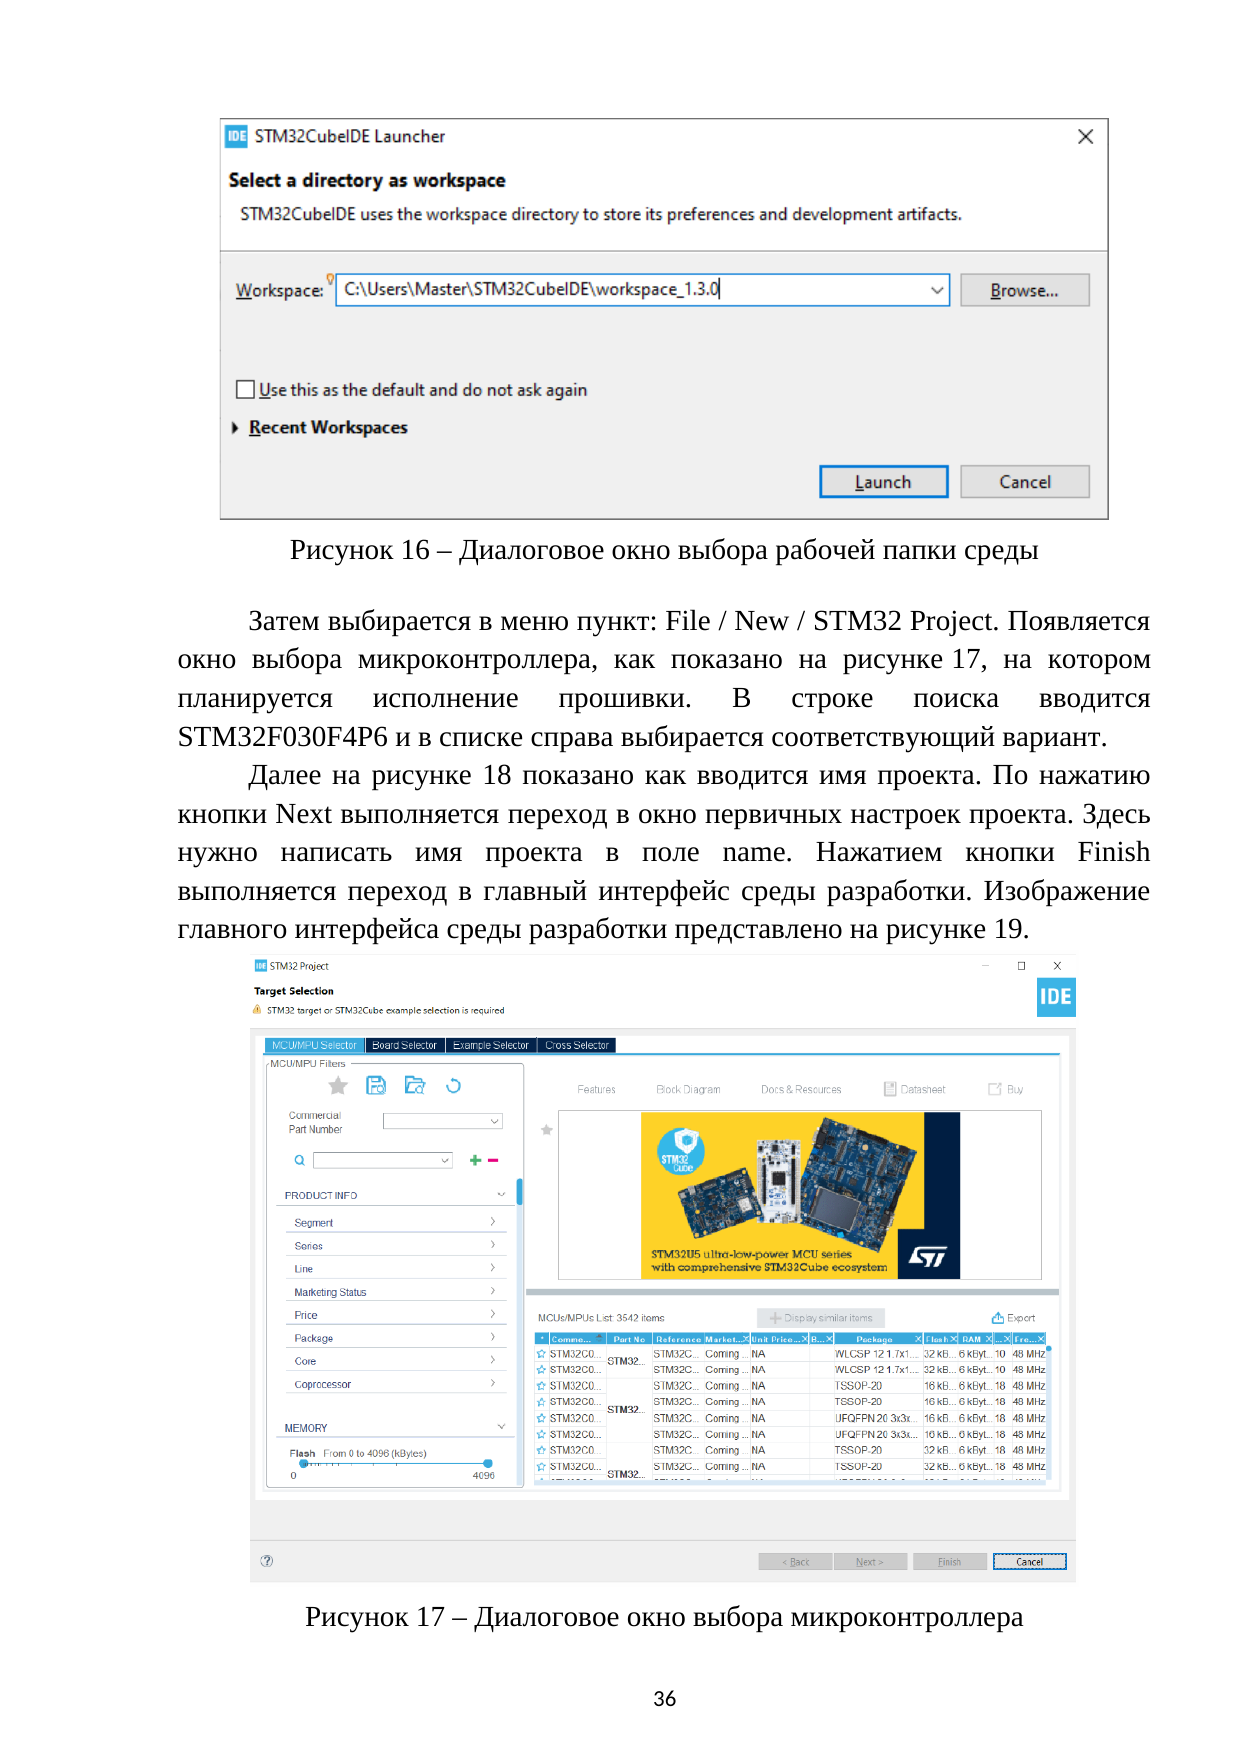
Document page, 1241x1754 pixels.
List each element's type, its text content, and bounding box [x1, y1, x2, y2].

text Затем выбирается в меню пункт: File / New / STM32 Project. Появляется окно выбора микроконтроллера, как показано на рисунке 17, на котором планируется исполнение прошивки. В строке поиска вводится STM32F030F4P6 и в списке справа выбирается соответствующий вариант. [177, 603, 1152, 752]
text Рисунок 16 – Диалоговое окно выбора рабочей папки среды [177, 532, 1152, 566]
picture [250, 950, 1079, 1587]
text Далее на рисунке 18 показано как вводится имя проекта. По нажатию кнопки Next выполняется переход в окно первичных настроек проекта. Здесь нужно написать имя проекта в поле name. Нажатием кнопки Finish выполняется переход в главный интерфейс среды разработки. Изображение главного интерфейса среды разработки представлено на рисунке 19. [177, 757, 1152, 945]
picture [219, 118, 1109, 520]
text Рисунок 17 – Диалоговое окно выбора микроконтроллера [177, 1599, 1152, 1632]
